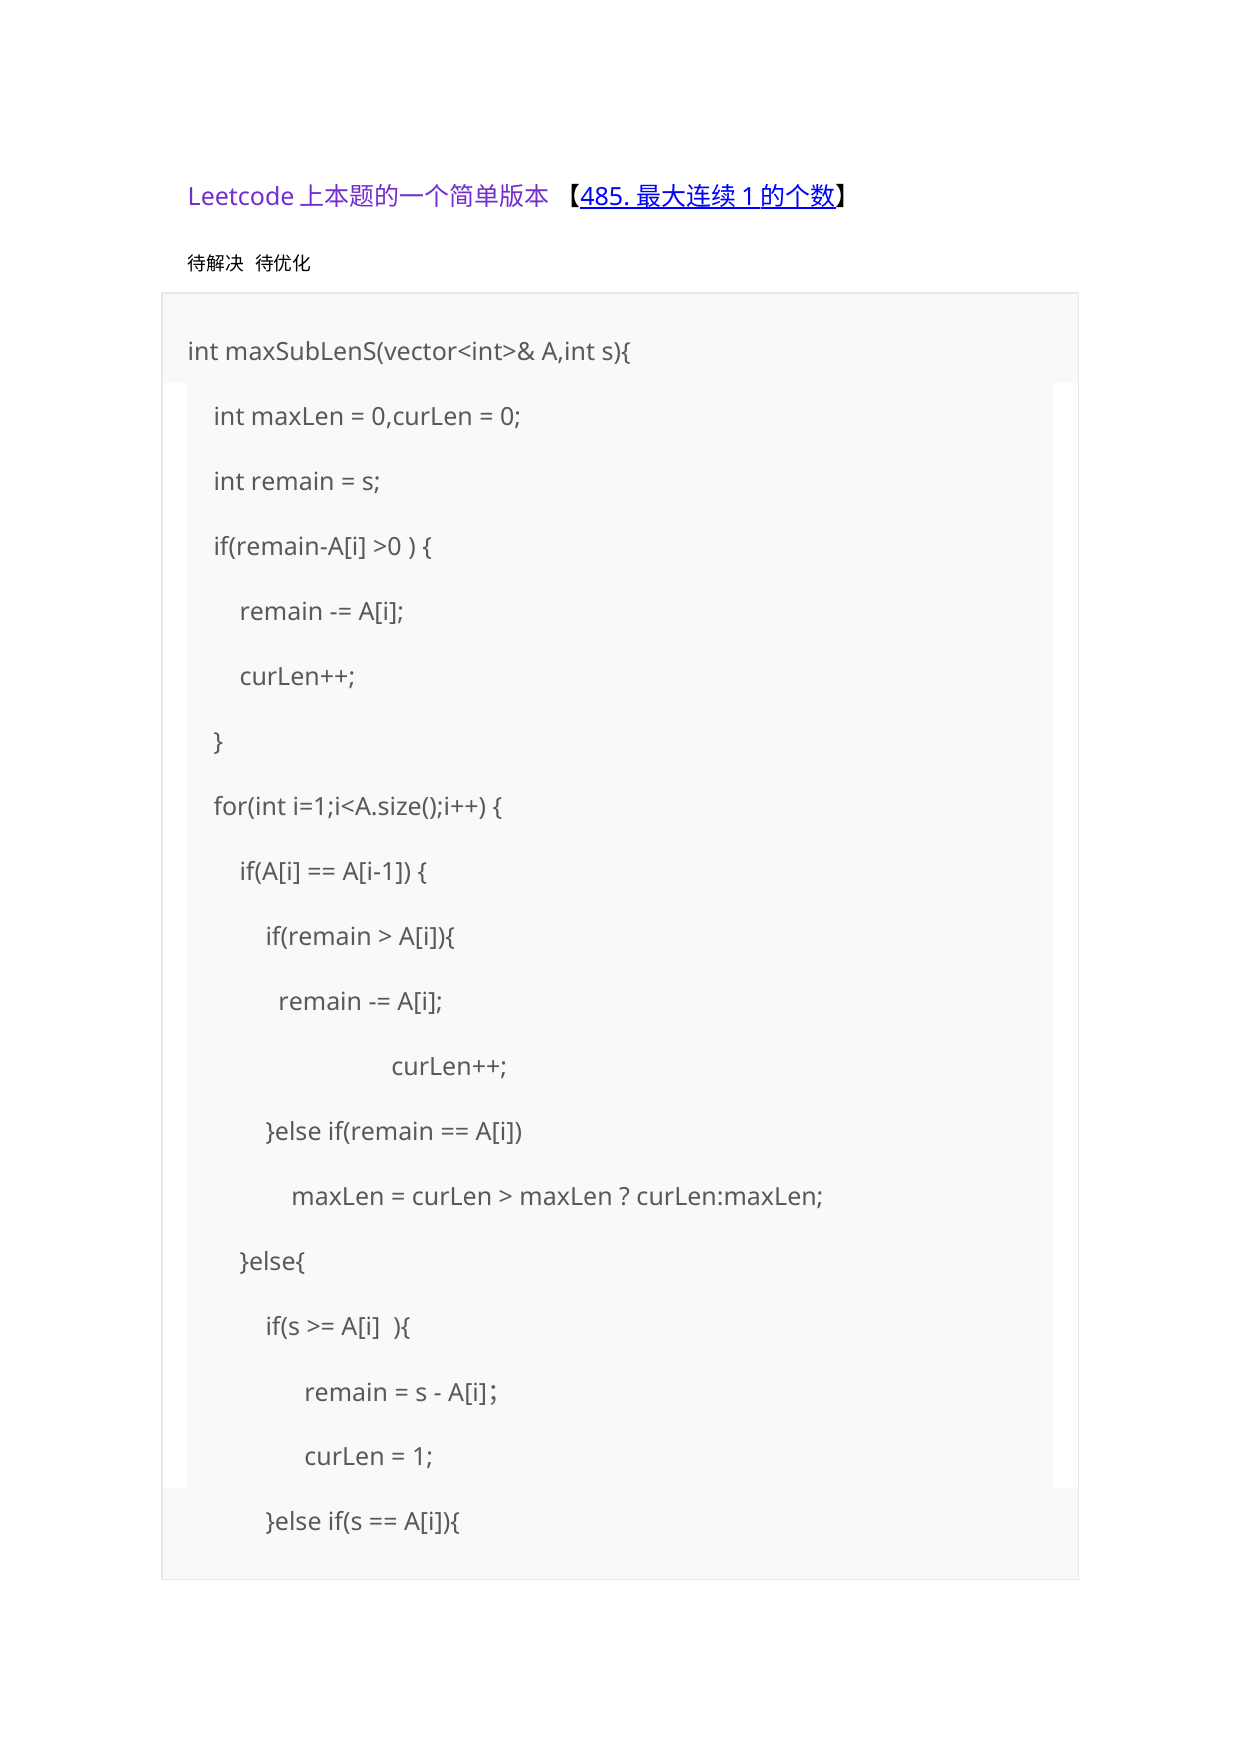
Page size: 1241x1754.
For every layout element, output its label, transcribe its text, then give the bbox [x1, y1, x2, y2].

text curLen = 1; [187, 1423, 1053, 1462]
text }else if(remain == A[i]) [187, 1098, 1053, 1163]
text if(A[i] == A[i-1]) { [187, 838, 1053, 903]
text Leetcode上本题的一个简单版本 【485. 最大连续1的个数】 [187, 162, 1053, 227]
text } [187, 708, 1053, 773]
text int maxLen = 0,curLen = 0; [187, 383, 1053, 448]
text if(remain-A[i] >0 ) { [187, 513, 1053, 578]
text for(int i=1;i<A.size();i++) { [187, 773, 1053, 838]
text remain -= A[i]; [187, 968, 1053, 1033]
text remain -= A[i]; [187, 578, 1053, 643]
text }else if(s == A[i]){ [163, 1462, 1078, 1579]
text }else{ [187, 1228, 1053, 1293]
text maxLen = curLen > maxLen ? curLen:maxLen; [187, 1163, 1053, 1228]
text int maxSubLenS(vector<int>& A,int s){ [163, 294, 1078, 383]
text curLen++; [187, 1033, 1053, 1098]
text if(remain > A[i]){ [187, 903, 1053, 968]
text remain = s - A[i]； [187, 1358, 1053, 1423]
text 待解决 待优化 [187, 227, 1053, 292]
text int remain = s; [187, 448, 1053, 513]
text if(s >= A[i] ){ [187, 1293, 1053, 1358]
text curLen++; [187, 643, 1053, 708]
